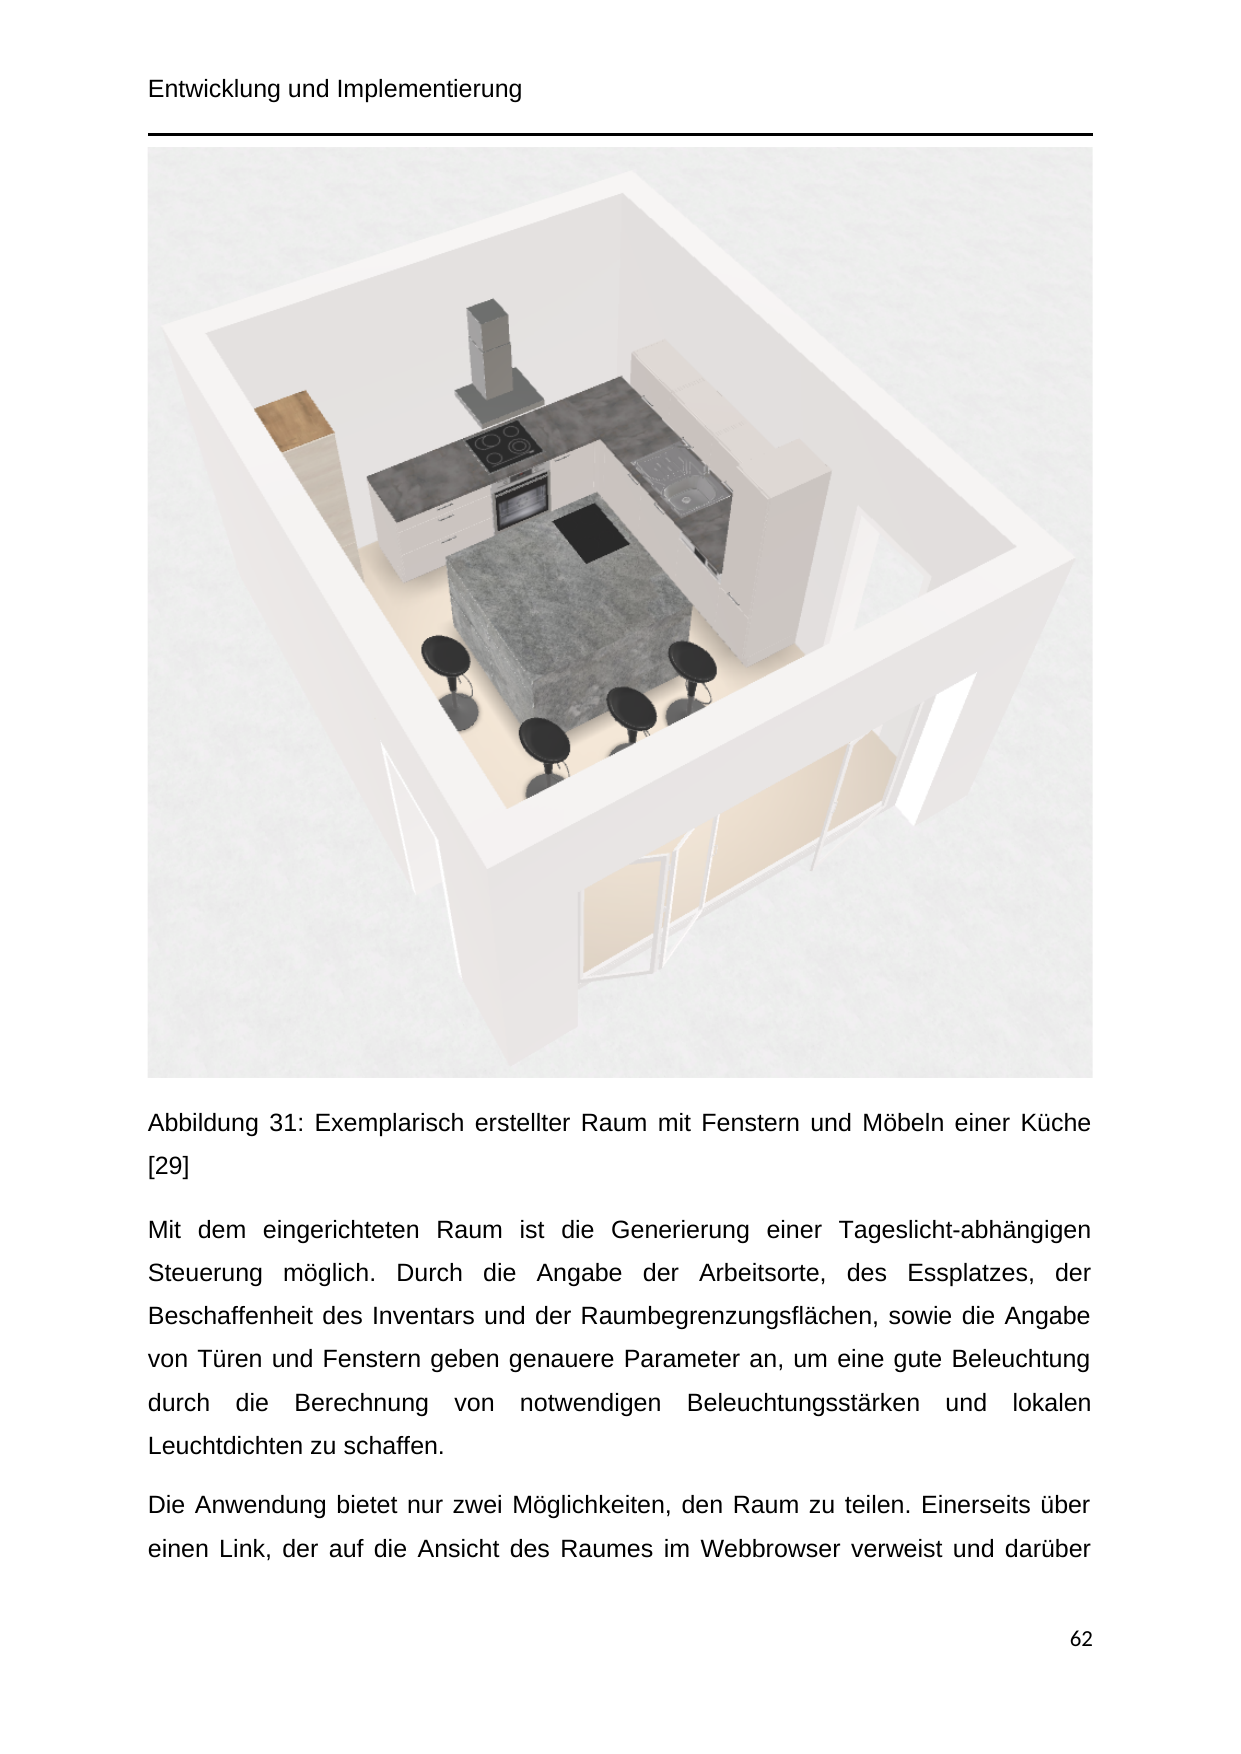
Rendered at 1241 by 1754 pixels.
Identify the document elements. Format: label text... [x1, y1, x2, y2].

text Abbildung 31: Exemplarisch erstellter Raum mit Fenstern und Möbeln einer Küche [29] [148, 1108, 1093, 1180]
text Mit dem eingerichteten Raum ist die Generierung einer Tageslicht-abhängigen Steuerung möglich. Durch die Angabe der Arbeitsorte, des Essplatzes, der Beschaffenheit des Inventars und der Raumbegrenzungsflächen, sowie die Angabe von Türen und Fenstern geben genauere Parameter an, um eine gute Beleuchtung durch die Berechnung von notwendigen Beleuchtungsstärken und lokalen Leuchtdichten zu schaffen. [148, 1215, 1093, 1459]
picture [147, 147, 1093, 1078]
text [148, 1490, 1093, 1562]
